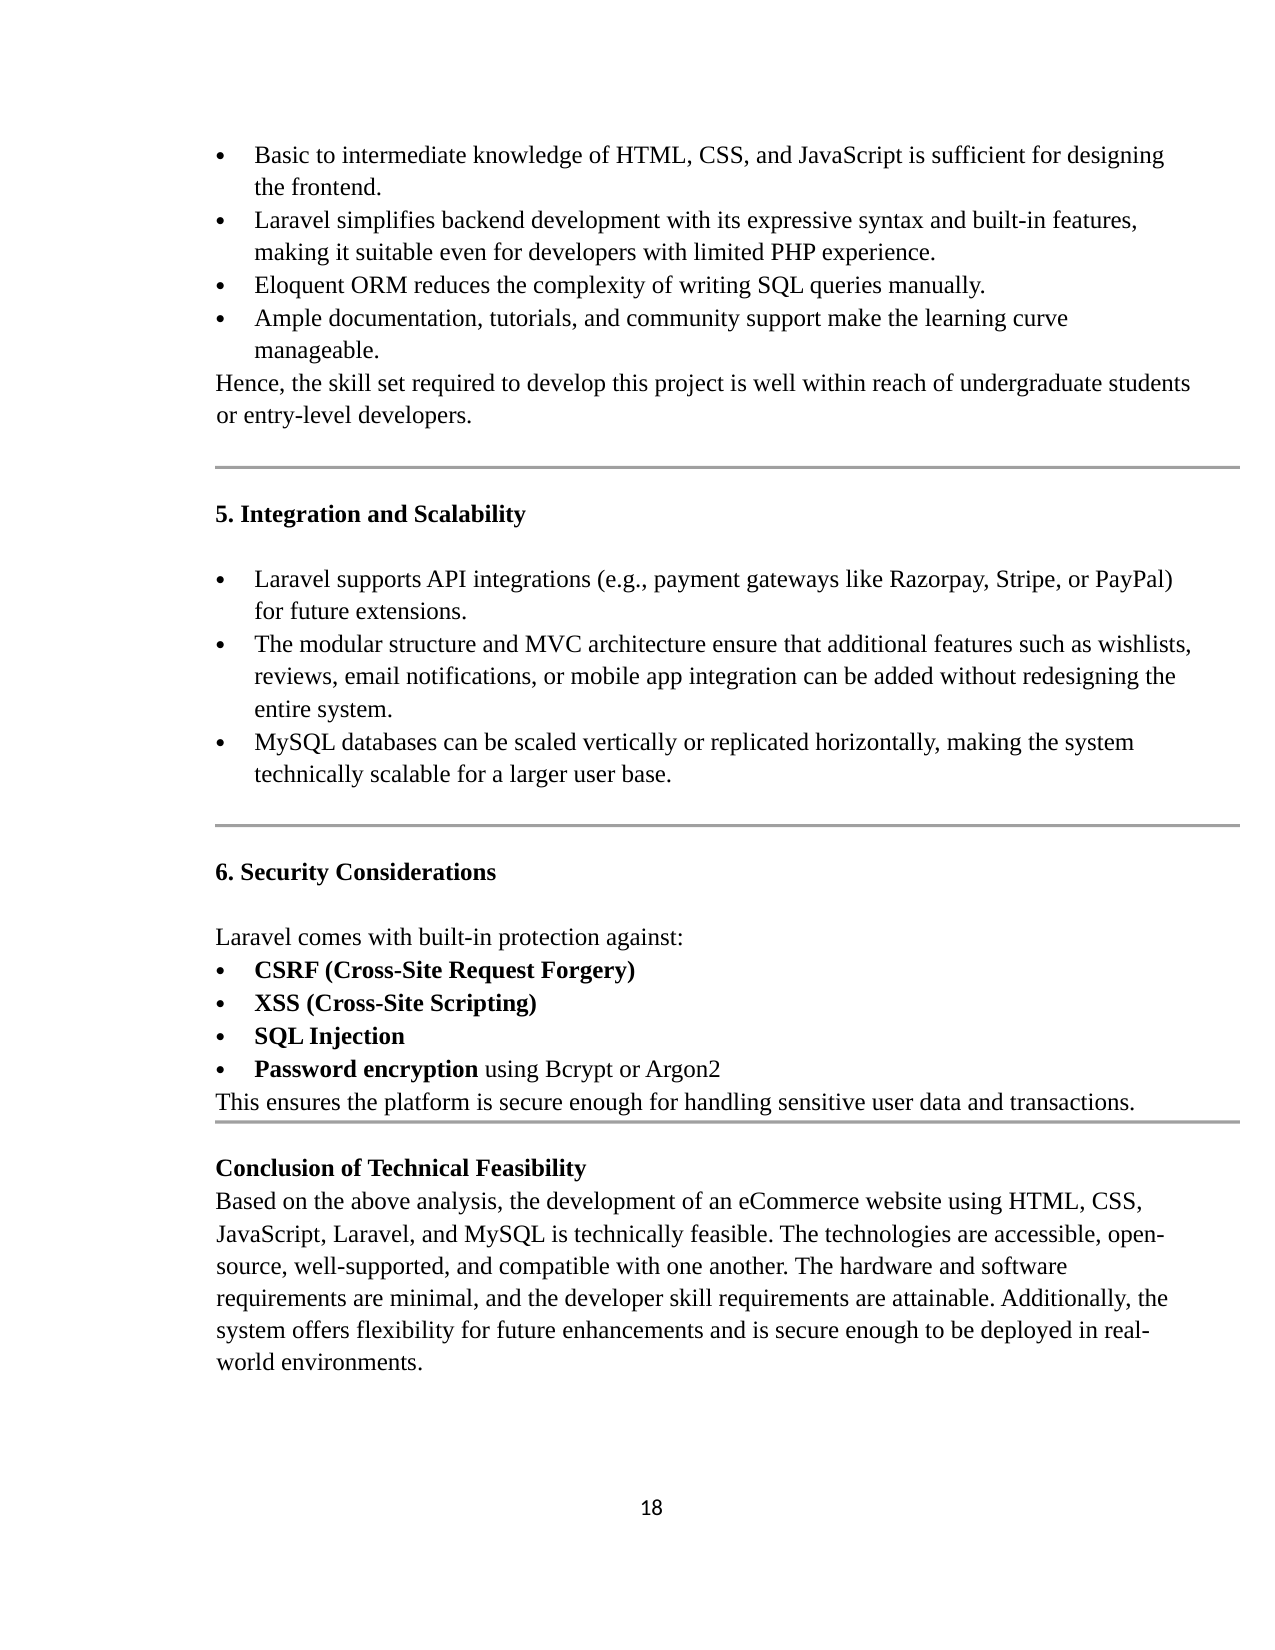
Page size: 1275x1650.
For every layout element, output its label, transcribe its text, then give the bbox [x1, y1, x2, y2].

text Hence, the skill set required to develop this project is well within reach of undergraduate students or entry-level developers. [215, 368, 1192, 462]
text 5. Integration and Scalability [215, 499, 1192, 560]
list XSS (Cross-Site Scripting) [217, 988, 1192, 1017]
text 6. Security Considerations [215, 857, 1192, 918]
text Laravel comes with built-in protection against: [215, 922, 1192, 951]
text This ensures the platform is secure enough for handling sensitive user data and transactions. [215, 1087, 1192, 1116]
list MySQL databases can be scaled vertically or replicated horizontally, making the system technically scalable for a larger user base. [217, 727, 1192, 820]
list Password encryption using Bcrypt or Argon2 [217, 1054, 1192, 1083]
list Eloquent ORM reduces the complexity of writing SQL queries manually. [217, 270, 1192, 299]
list Laravel simplifies backend development with its expressive syntax and built-in features, making it suitable even for developers with limited PHP experience. [217, 205, 1192, 266]
list Basic to intermediate knowledge of HTML, CSS, and JavaScript is sufficient for designing the frontend. [217, 140, 1192, 201]
text Conclusion of Technical Feasibility [215, 1153, 1192, 1182]
list The modular structure and MVC architecture ensure that additional features such as wishlists, reviews, email notifications, or mobile app integration can be added without redesigning the entire system. [217, 629, 1192, 722]
text Based on the above analysis, the development of an eCommerce website using HTML, CSS, JavaScript, Laravel, and MySQL is technically feasible. The technologies are accessible, open-source, well-supported, and compatible with one another. The hardware and software requirements are minimal, and the developer skill requirements are attainable. Additionally, the system offers flexibility for future enhancements and is secure enough to be deployed in real-world environments. [215, 1186, 1192, 1376]
list SQL Injection [217, 1021, 1192, 1050]
list Laravel supports API integrations (e.g., payment gateways like Razorpay, Stripe, or PayPal) for future extensions. [217, 564, 1192, 625]
list CSRF (Cross-Site Request Forgery) [217, 955, 1192, 984]
list Ample documentation, tutorials, and community support make the learning curve manageable. [217, 303, 1192, 364]
